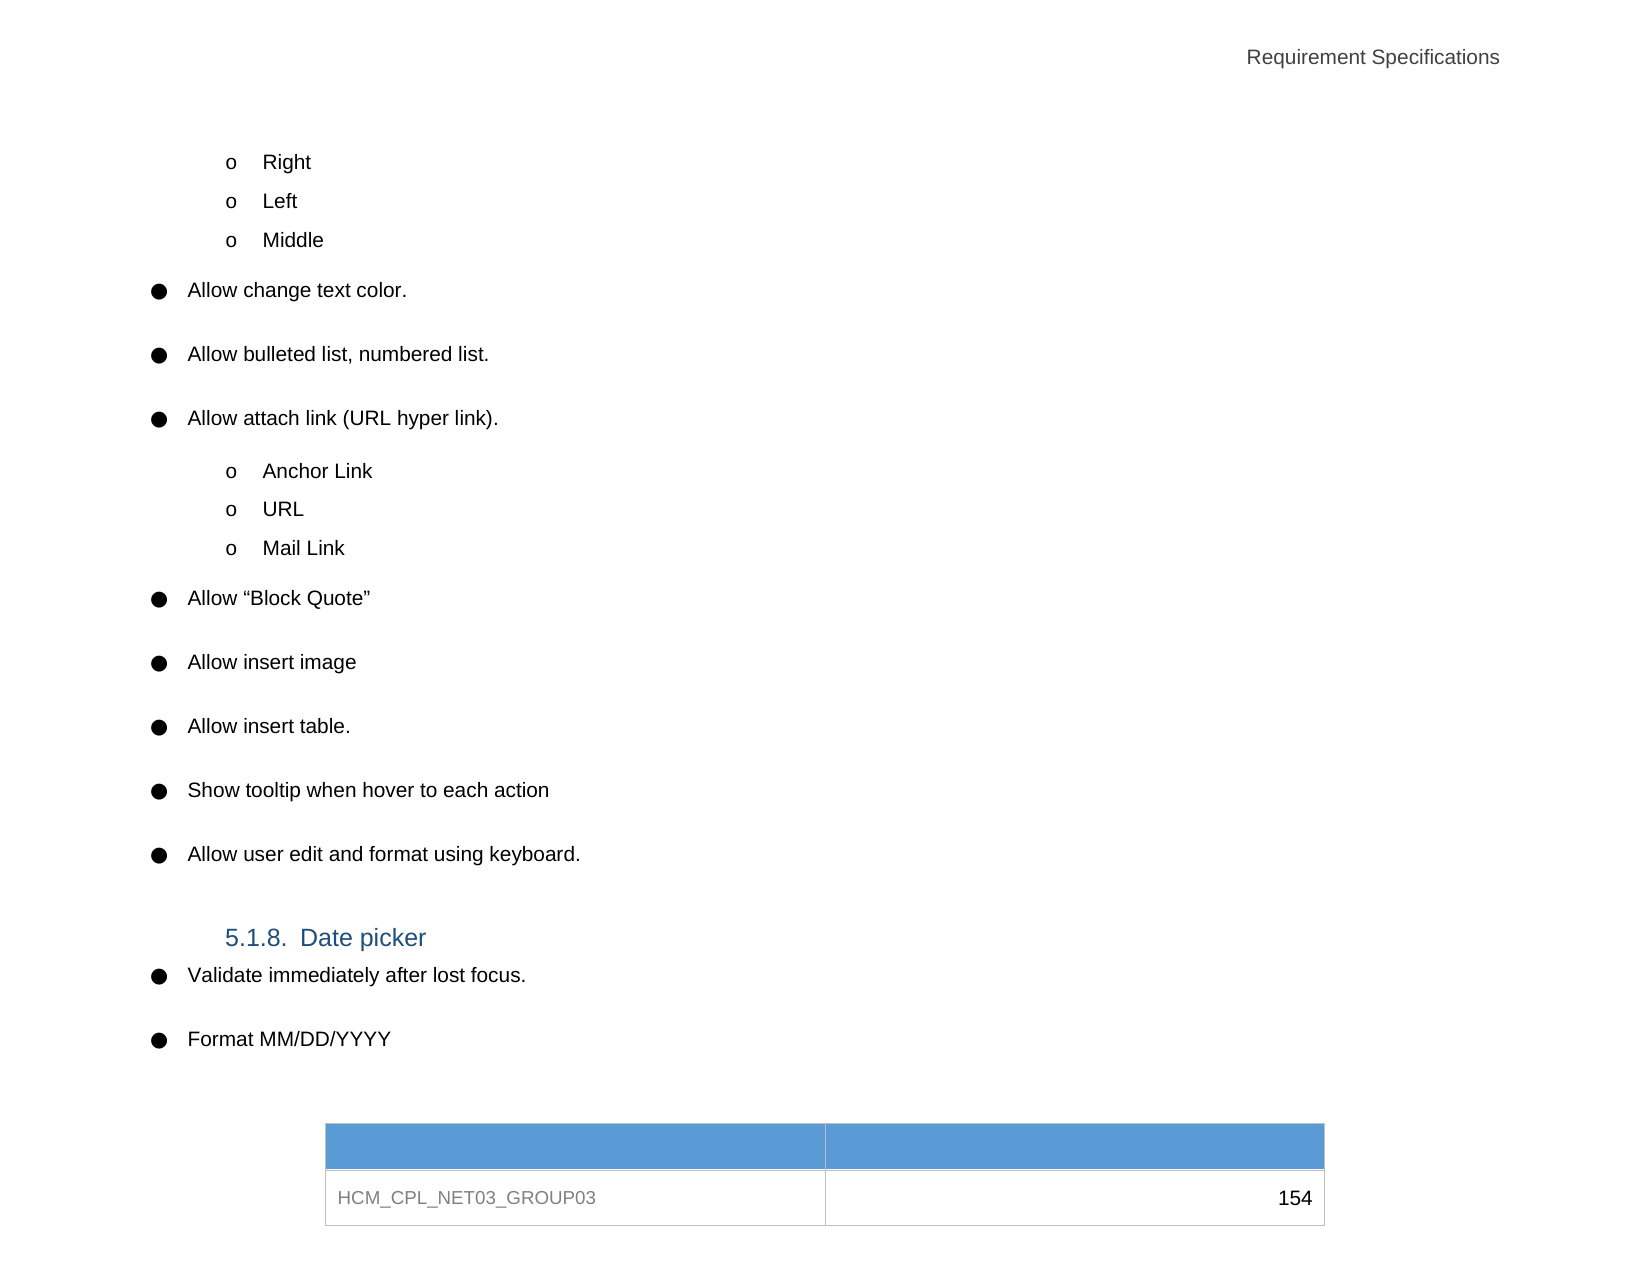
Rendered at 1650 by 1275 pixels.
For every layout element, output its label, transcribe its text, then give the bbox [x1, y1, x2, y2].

list Show tooltip when hover to each action [150, 767, 1500, 809]
list Anchor Link [225, 458, 1500, 484]
list Allow user edit and format using keyboard. [150, 831, 1500, 874]
list Middle [225, 227, 1500, 253]
list Left [225, 189, 1500, 214]
subtitle Date picker [225, 923, 1500, 952]
list Allow insert table. [150, 703, 1500, 746]
list Validate immediately after lost focus. [150, 952, 1500, 994]
list Allow bulleted list, numbered list. [150, 330, 1500, 373]
list URL [225, 497, 1500, 523]
list Allow insert image [150, 639, 1500, 681]
list Format MM/DD/YYYY [150, 1016, 1500, 1059]
list Allow “Block Quote” [150, 575, 1500, 617]
list Allow attach link (URL hyper link). [150, 394, 1500, 437]
list Mail Link [225, 536, 1500, 562]
list Right [225, 150, 1500, 176]
list Allow change text color. [150, 266, 1500, 309]
